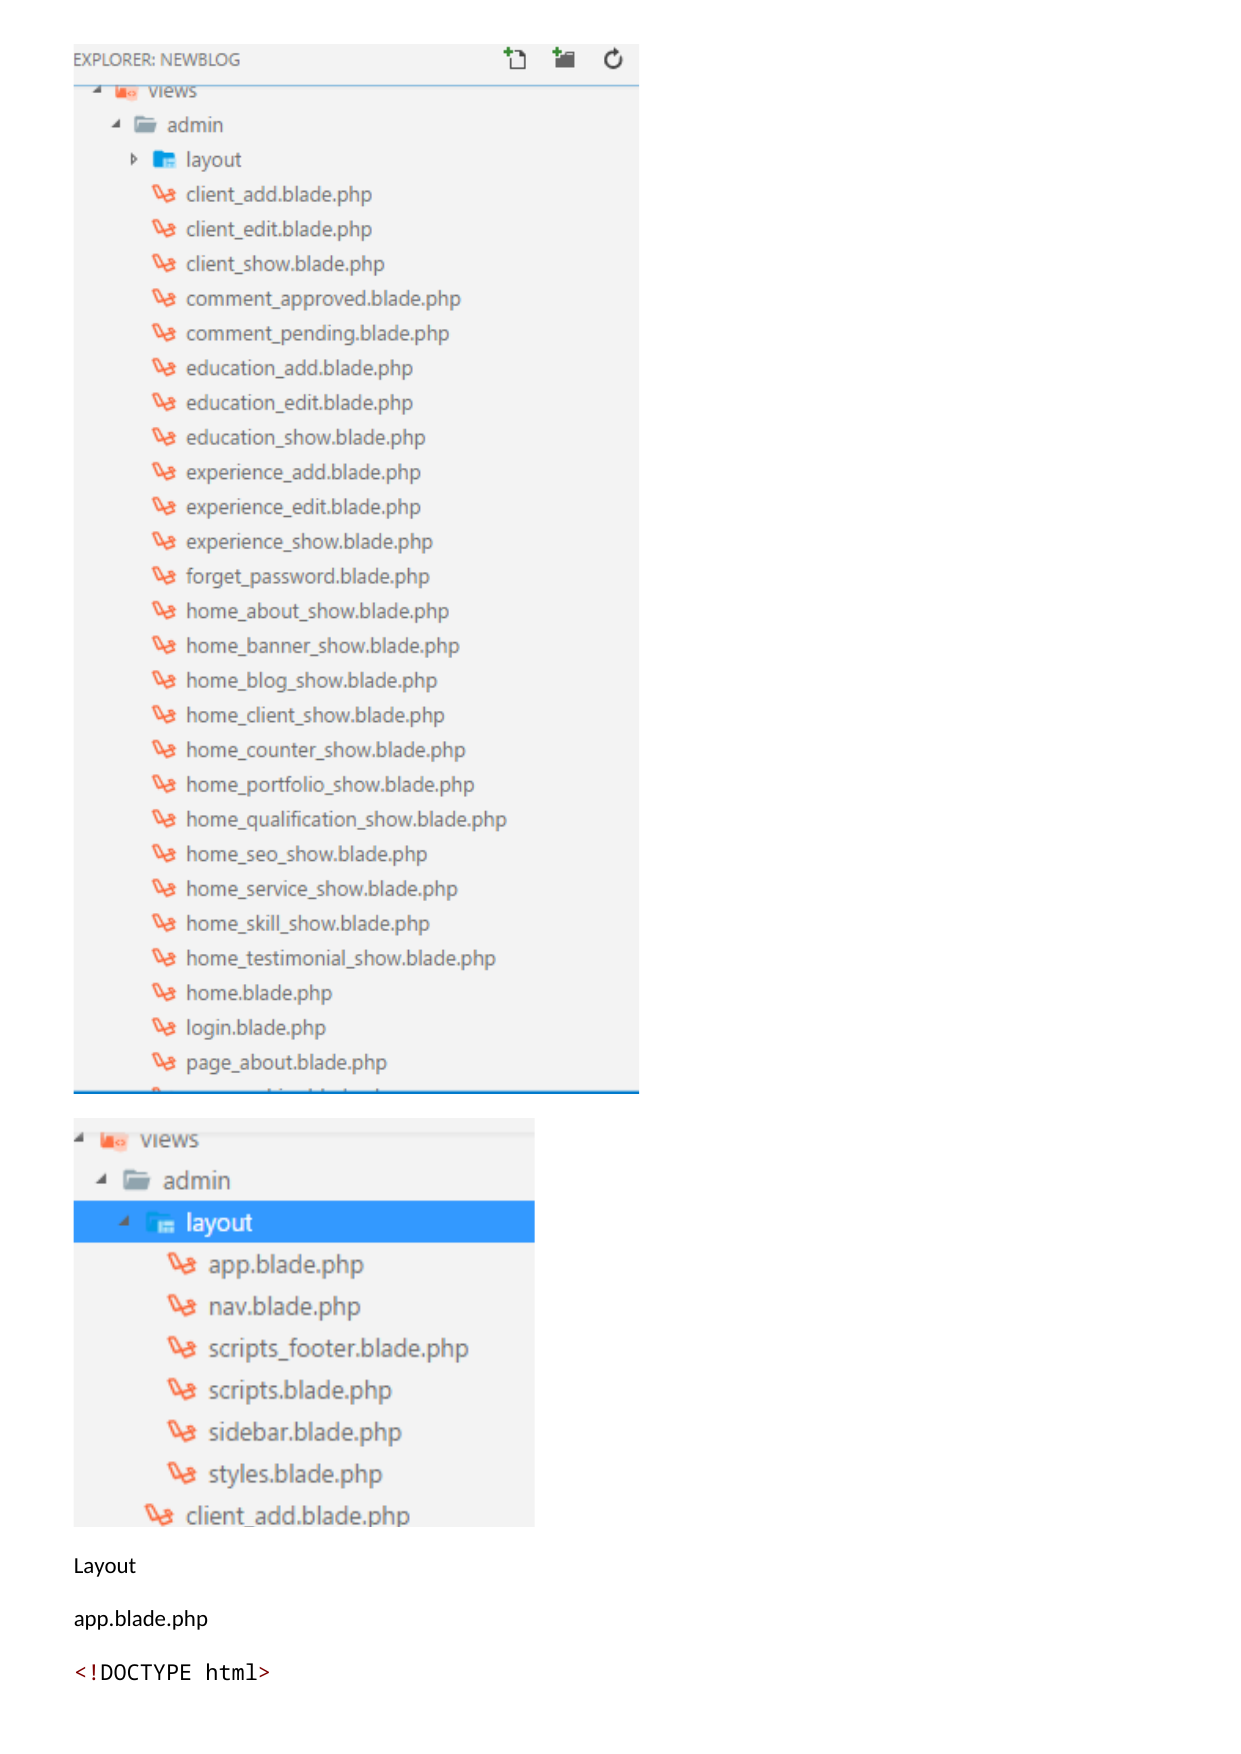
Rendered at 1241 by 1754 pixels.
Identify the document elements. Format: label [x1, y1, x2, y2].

picture [73, 44, 640, 1094]
picture [73, 1118, 535, 1527]
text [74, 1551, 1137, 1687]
